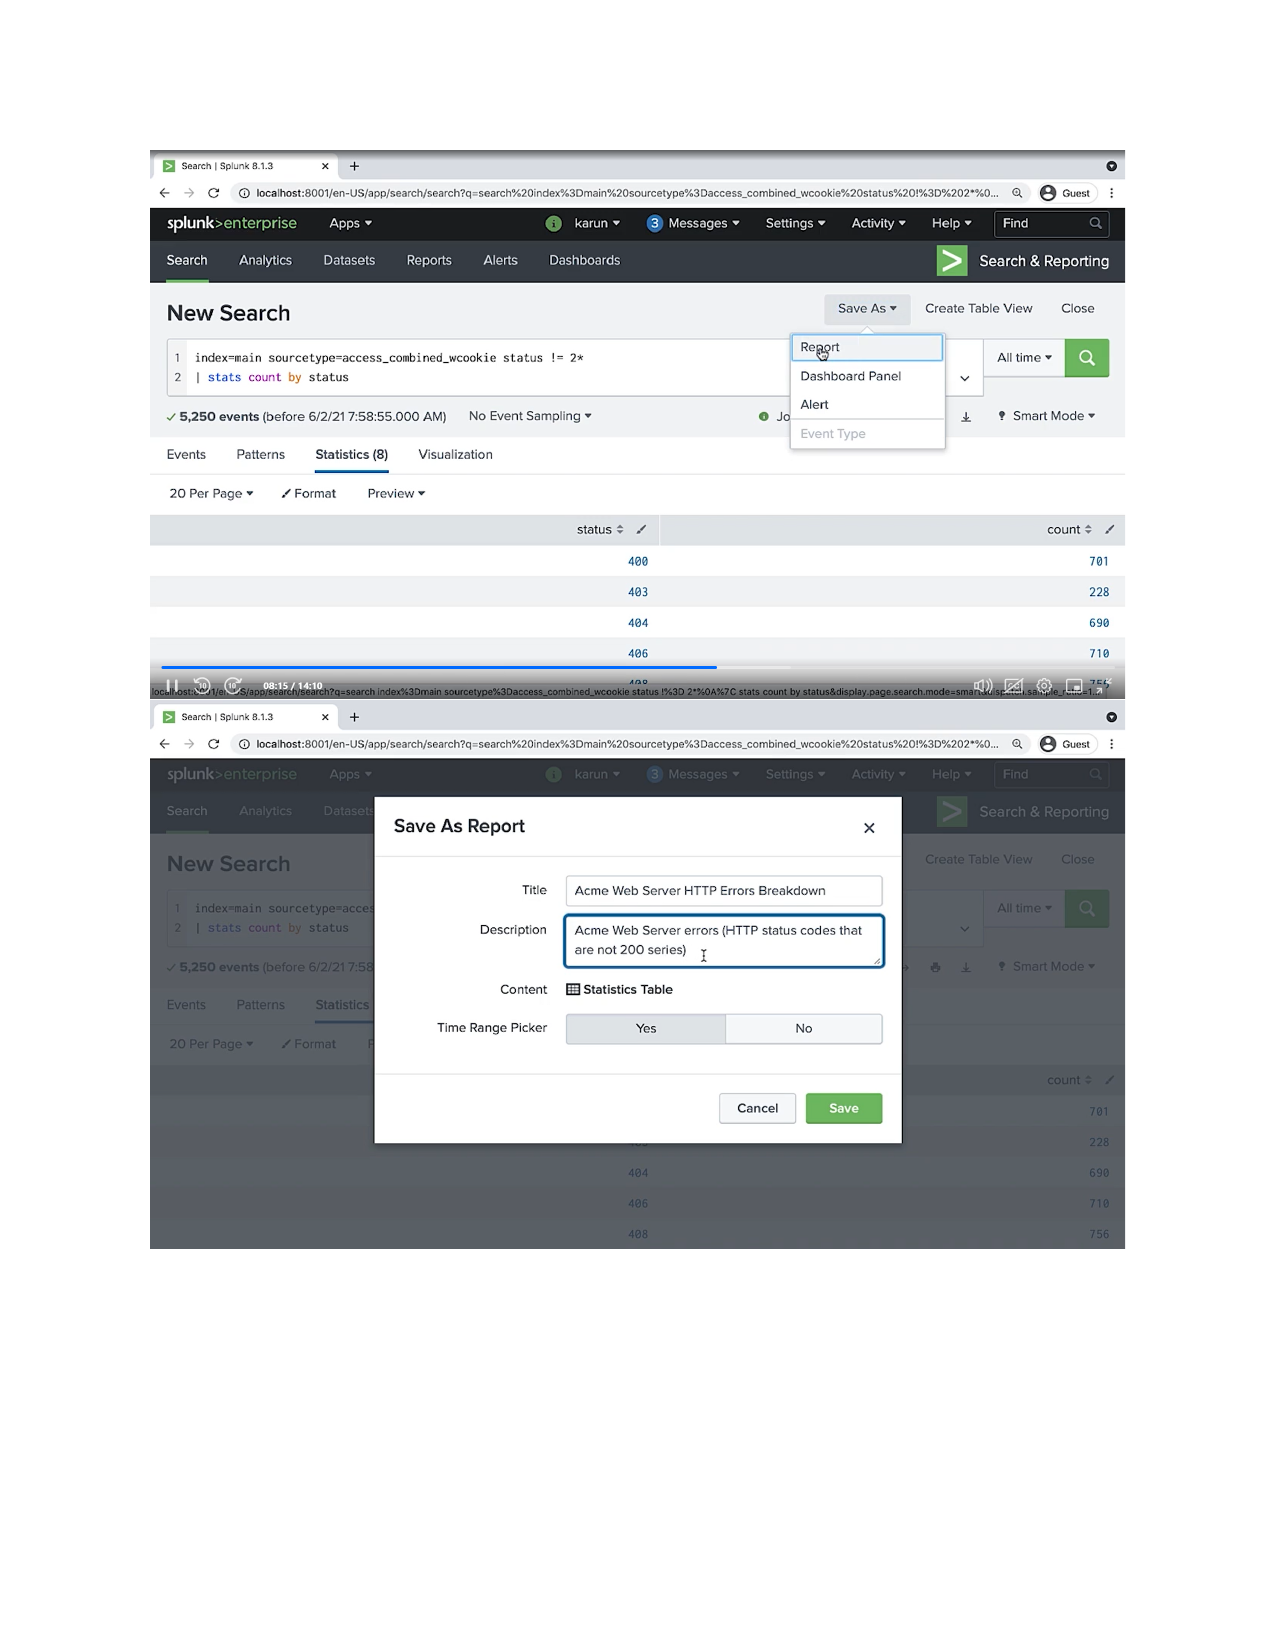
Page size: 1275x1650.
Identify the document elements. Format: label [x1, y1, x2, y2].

picture [150, 700, 1125, 1249]
picture [150, 150, 1125, 699]
